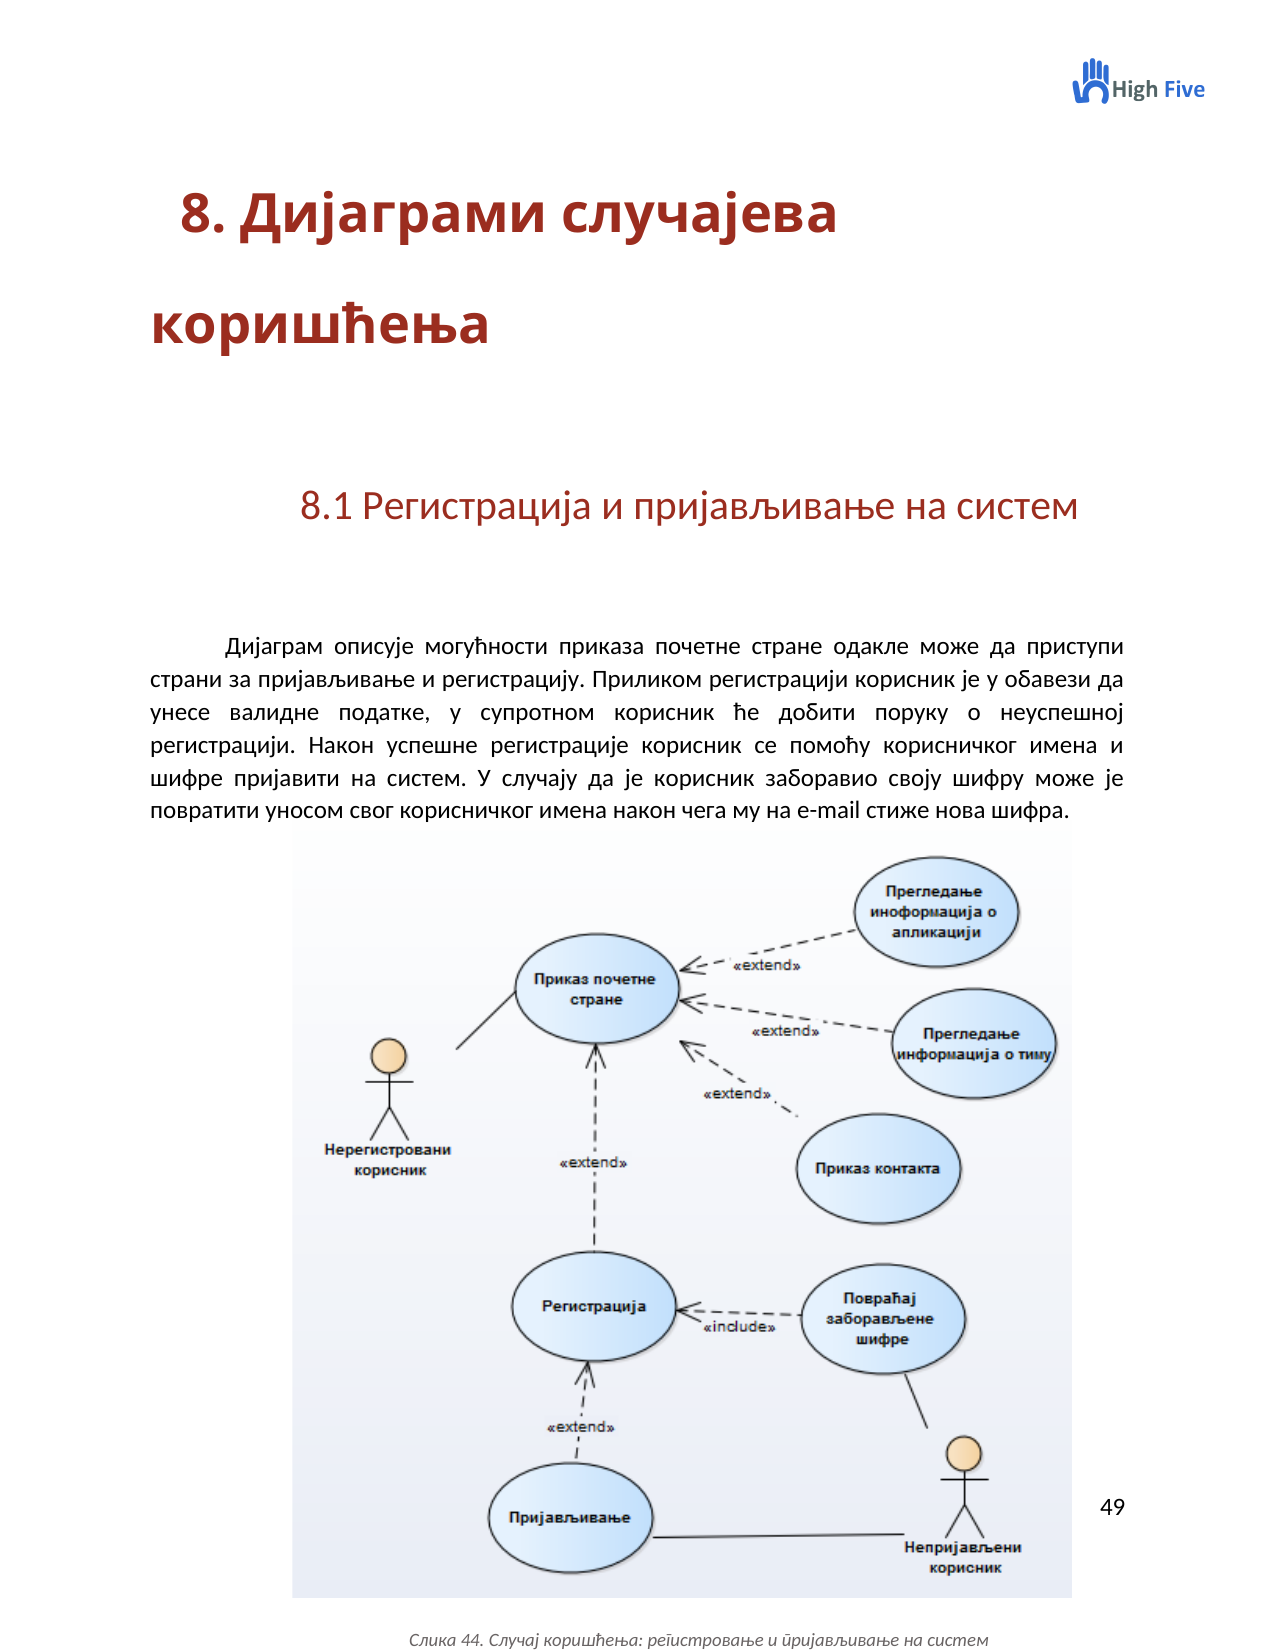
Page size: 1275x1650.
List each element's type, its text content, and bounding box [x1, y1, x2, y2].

picture [292, 825, 1072, 1598]
subtitle 8. Дијаграми случајева коришћења [150, 175, 1125, 359]
subtitle 8.1 Регистрација и пријављивање на систем [150, 479, 1125, 530]
text Дијаграм описује могућности приказа почетне стране одакле може да приступи страни за пријављивање и регистрацију. Приликом регистрацији корисник је у обавези да унесе валидне податке, у супротном корисник ће добити поруку о неуспешној регистрацији. Након успешне регистрације корисник се помоћу корисничког имена и шифре пријавити на систем. У случају да је корисник заборавио своју шифру може је повратити уносом свог корисничког имена након чега му на e-mail стиже нова шифра. [150, 630, 1125, 825]
picture [1069, 53, 1223, 110]
